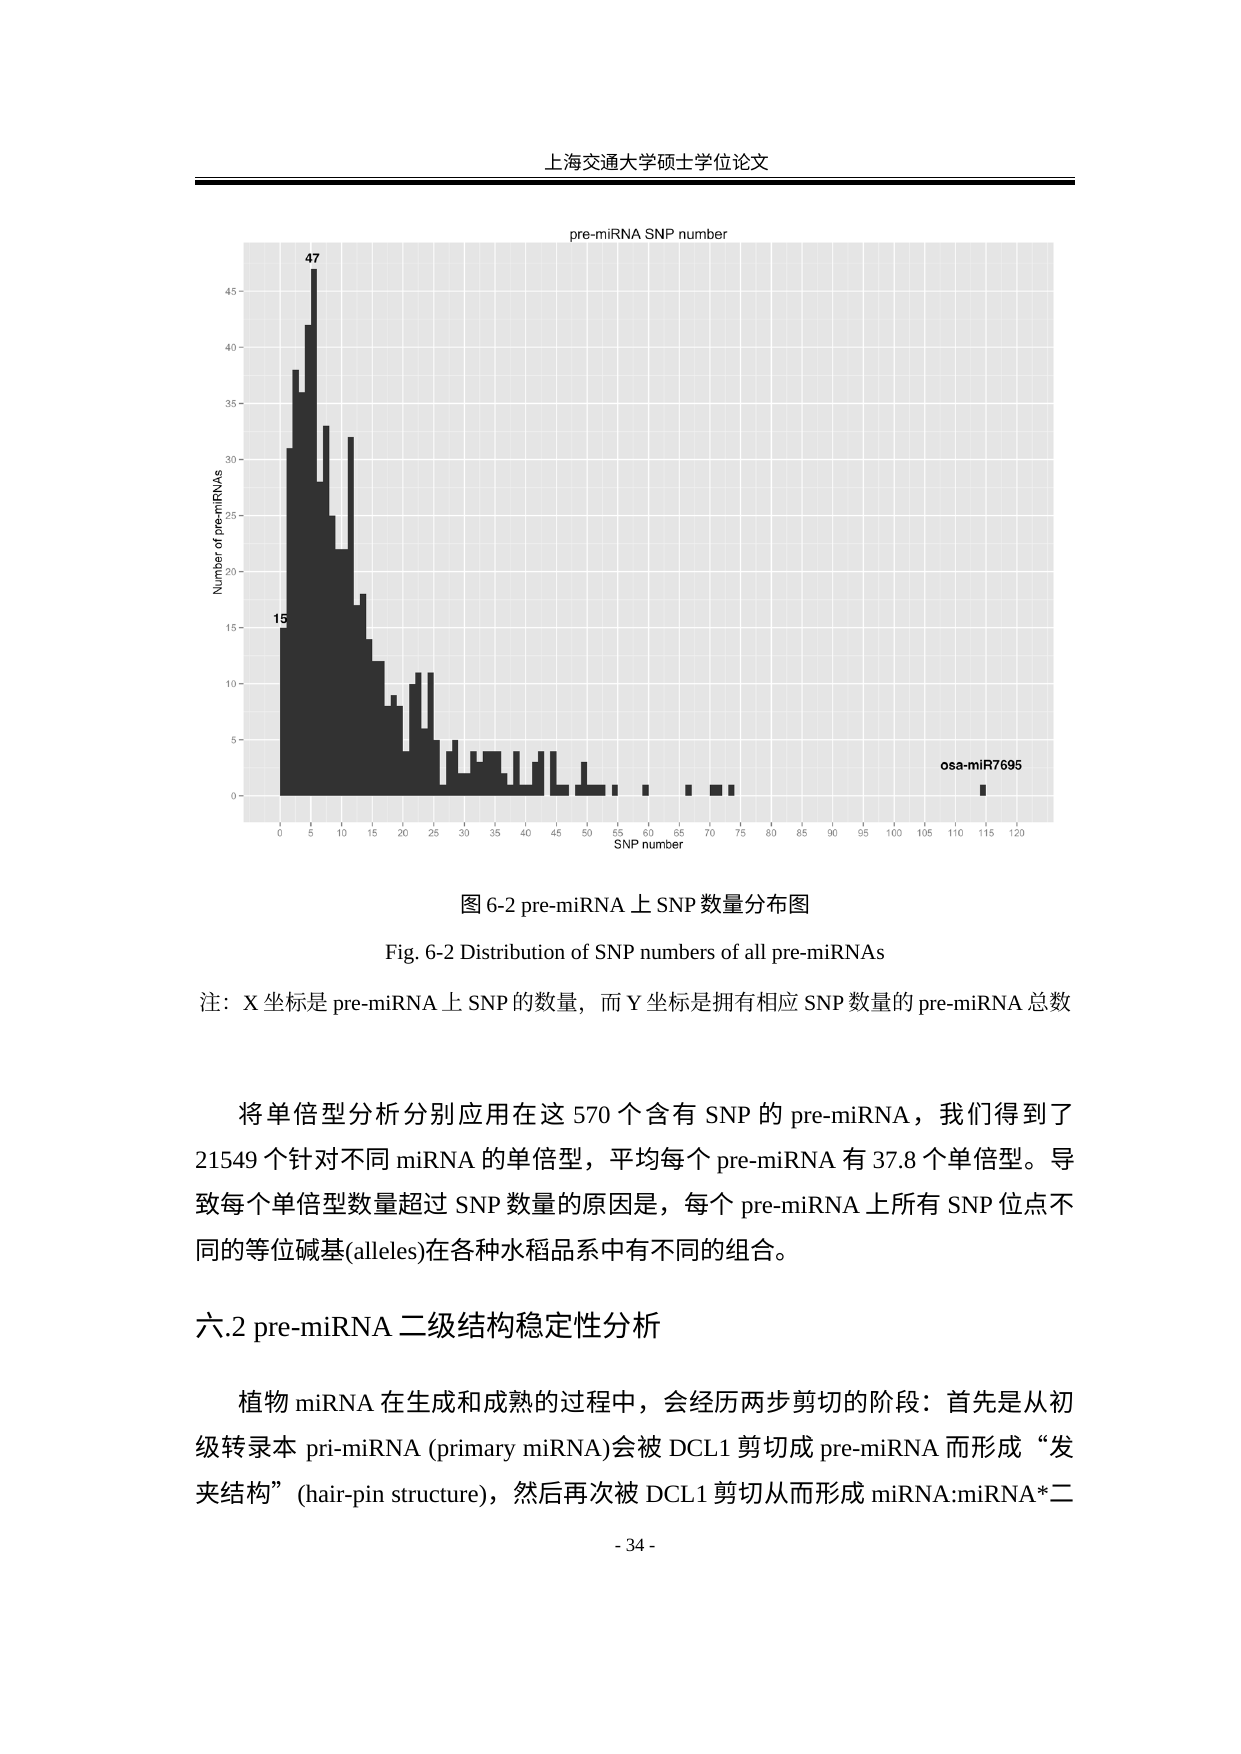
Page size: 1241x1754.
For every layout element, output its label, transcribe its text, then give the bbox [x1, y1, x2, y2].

picture [202, 211, 1068, 859]
text Fig. 6-2 Distribution of SNP numbers of all pre-miRNAs [195, 939, 1075, 964]
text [195, 1383, 1075, 1509]
subtitle pre-miRNA二级结构稳定性分析 [195, 1303, 1075, 1345]
text 注：X坐标是pre-miRNA上SNP的数量，而Y坐标是拥有相应SNP数量的pre-miRNA总数 [195, 985, 1075, 1017]
text 将单倍型分析分别应用在这570个含有SNP的pre-miRNA，我们得到了21549个针对不同miRNA的单倍型，平均每个pre-miRNA有37.8个单倍型。导致每个单倍型数量超过SNP数量的原因是，每个pre-miRNA上所有SNP位点不同的等位碱基(alleles)在各种水稻品系中有不同的组合。 [195, 1094, 1075, 1267]
text 图6-2 pre-miRNA上SNP数量分布图 [195, 887, 1075, 918]
